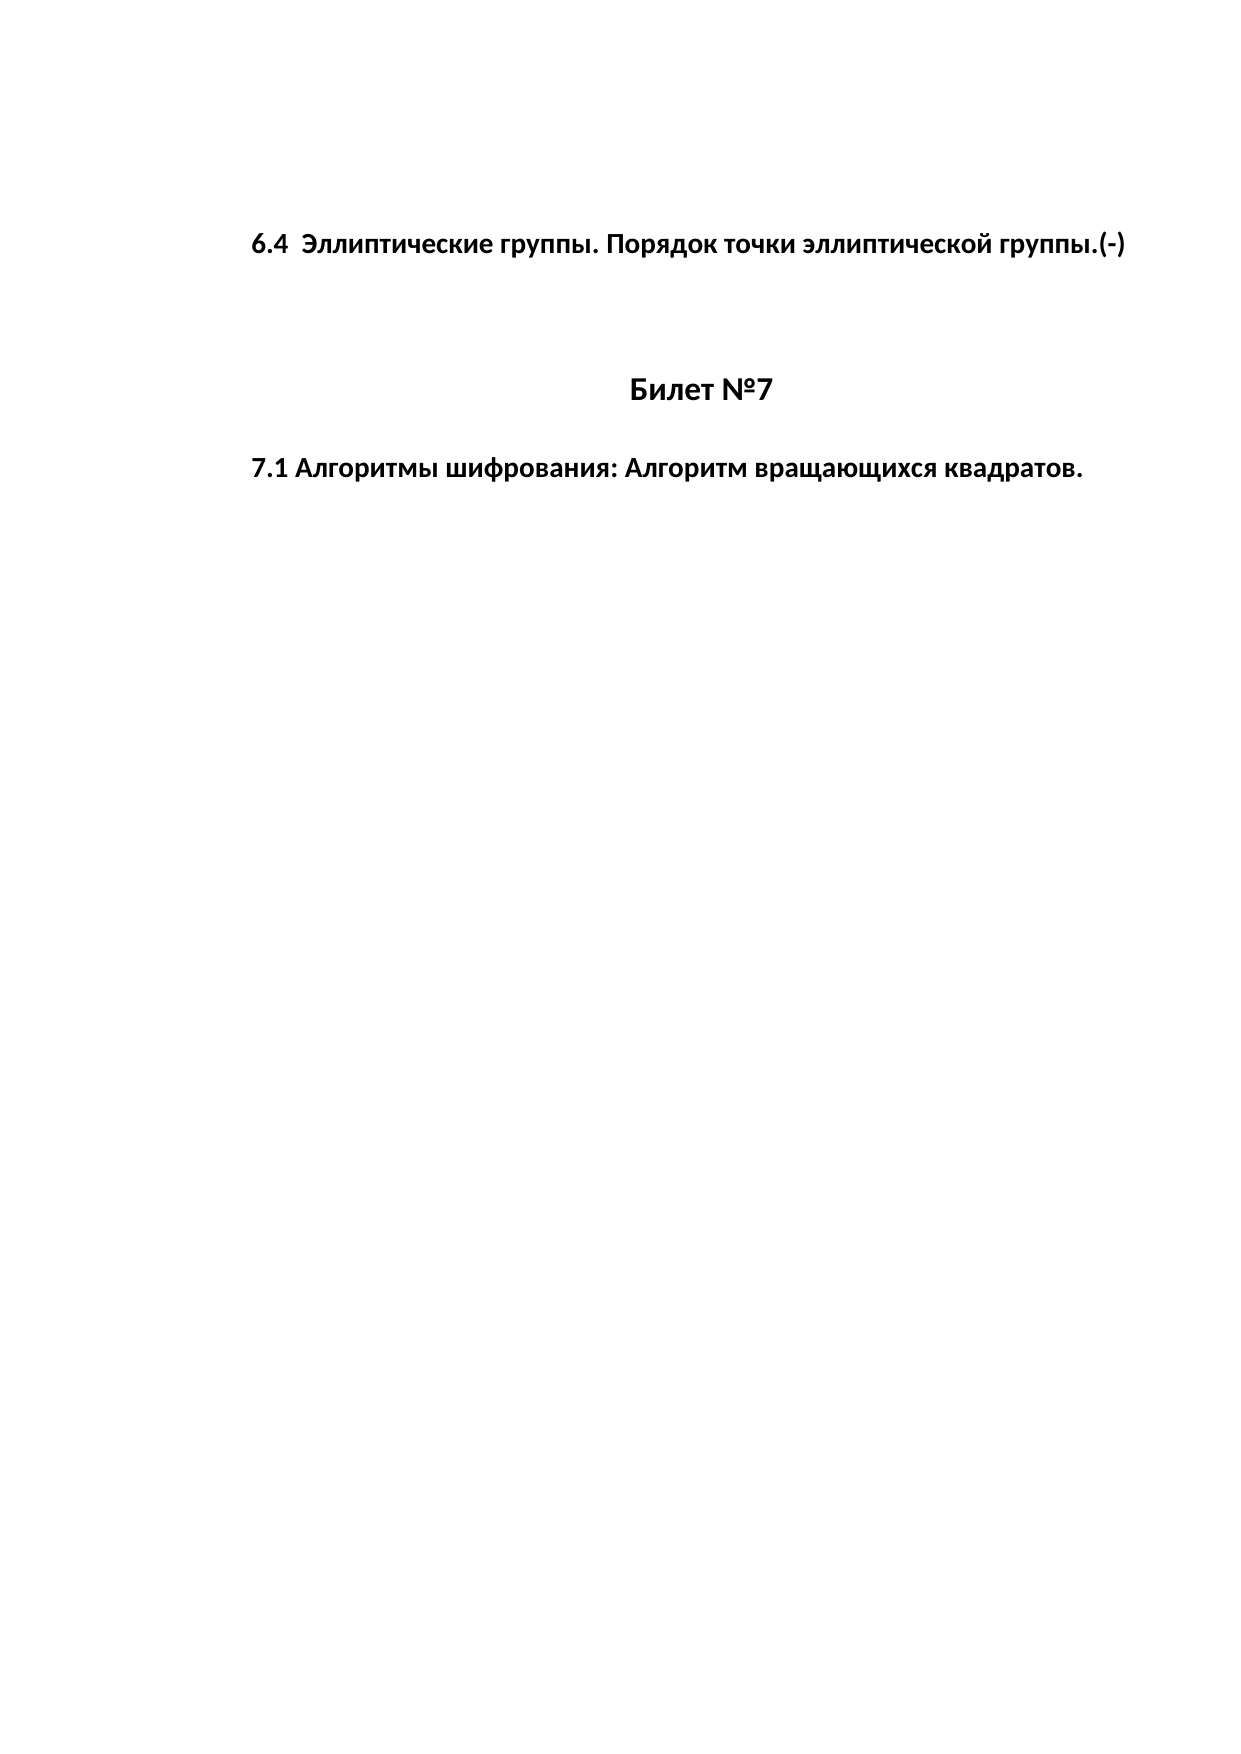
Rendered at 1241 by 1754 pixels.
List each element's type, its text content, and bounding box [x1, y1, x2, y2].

text 7.1 Алгоритмы шифрования: Алгоритм вращающихся квадратов. [177, 449, 1152, 484]
text Билет №7 [177, 367, 1152, 408]
text 6.4 Эллиптические группы. Порядок точки эллиптической группы.(-) [177, 225, 1152, 261]
